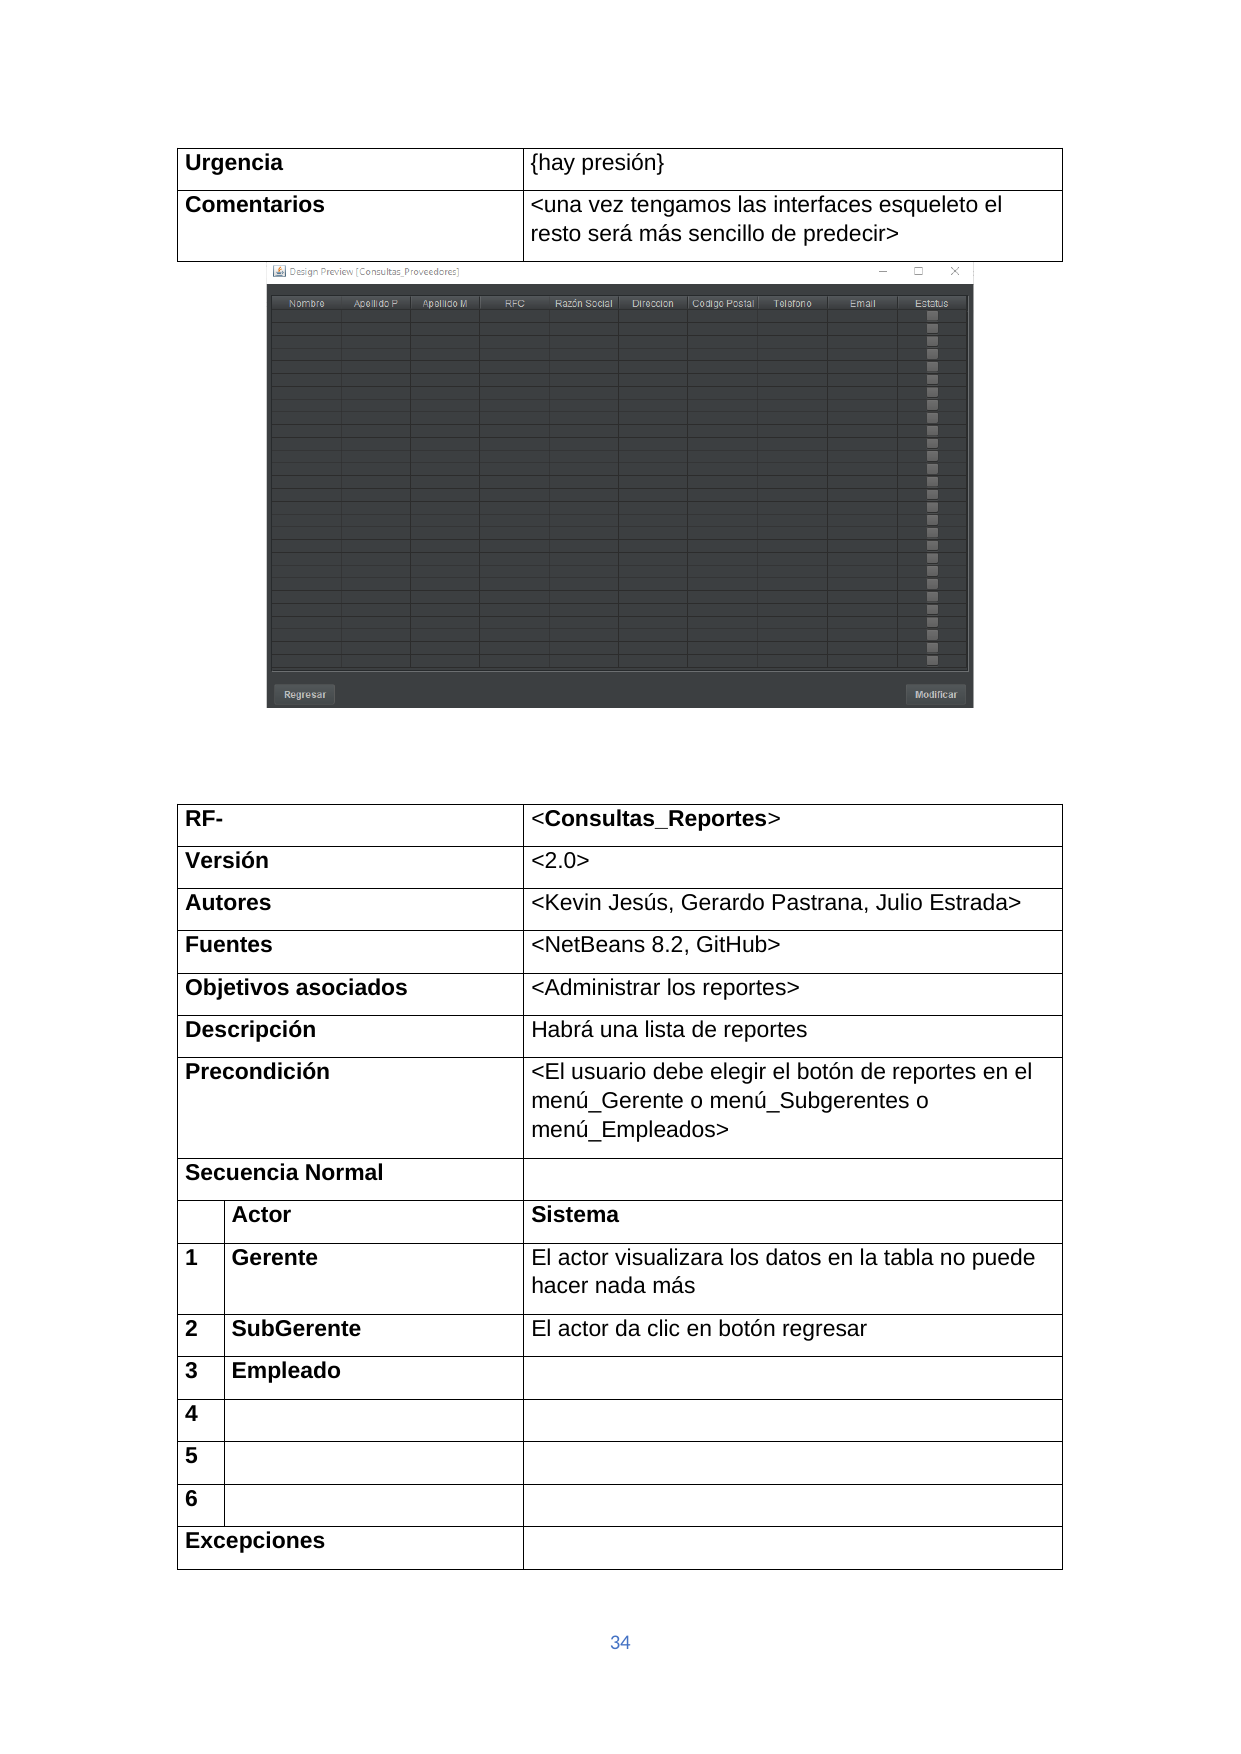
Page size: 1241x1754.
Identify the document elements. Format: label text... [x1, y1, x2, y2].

table_cell [524, 1442, 1062, 1483]
table_cell Urgencia [178, 149, 523, 190]
table_cell [225, 1400, 523, 1441]
table_cell [524, 1527, 1062, 1568]
table_cell <2.0> [524, 847, 1062, 888]
table_cell 2 [178, 1315, 224, 1356]
table_cell <Kevin Jesús, Gerardo Pastrana, Julio Estrada> [524, 889, 1062, 930]
table_cell <una vez tengamos las interfaces esqueleto el resto será más sencillo de predecir> [524, 191, 1062, 261]
table_cell 5 [178, 1442, 224, 1483]
table_cell 6 [178, 1485, 224, 1526]
table_cell Sistema [524, 1201, 1062, 1242]
table_cell Comentarios [178, 191, 523, 261]
table_cell [225, 1485, 523, 1526]
table_cell 4 [178, 1400, 224, 1441]
picture [266, 262, 974, 708]
table_cell SubGerente [225, 1315, 523, 1356]
table_cell [524, 1485, 1062, 1526]
table_cell Objetivos asociados [178, 974, 523, 1015]
table_cell [178, 1201, 224, 1242]
table_cell 3 [178, 1357, 224, 1398]
table_cell Secuencia Normal [178, 1159, 523, 1200]
table_cell Habrá una lista de reportes [524, 1016, 1062, 1057]
table_cell [524, 1159, 1062, 1200]
table_cell [524, 1400, 1062, 1441]
table_cell <Administrar los reportes> [524, 974, 1062, 1015]
table_cell Versión [178, 847, 523, 888]
table_cell El actor visualizara los datos en la tabla no puede hacer nada más [524, 1244, 1062, 1314]
table_cell Empleado [225, 1357, 523, 1398]
table_cell Autores [178, 889, 523, 930]
table_cell Descripción [178, 1016, 523, 1057]
table_cell Precondición [178, 1058, 523, 1157]
table_cell {hay presión} [524, 149, 1062, 190]
table_cell [225, 1442, 523, 1483]
table_cell 1 [178, 1244, 224, 1314]
table_cell El actor da clic en botón regresar [524, 1315, 1062, 1356]
table_cell <NetBeans 8.2, GitHub> [524, 931, 1062, 973]
table_cell [524, 1357, 1062, 1398]
table_cell Fuentes [178, 931, 523, 973]
table_cell Excepciones [178, 1527, 523, 1568]
table_header <Consultas_Reportes> [524, 805, 1062, 846]
table_header RF- [178, 805, 523, 846]
table_cell Actor [225, 1201, 523, 1242]
table_cell <El usuario debe elegir el botón de reportes en el menú_Gerente o menú_Subgerentes o menú_Empleados> [524, 1058, 1062, 1157]
table_cell Gerente [225, 1244, 523, 1314]
